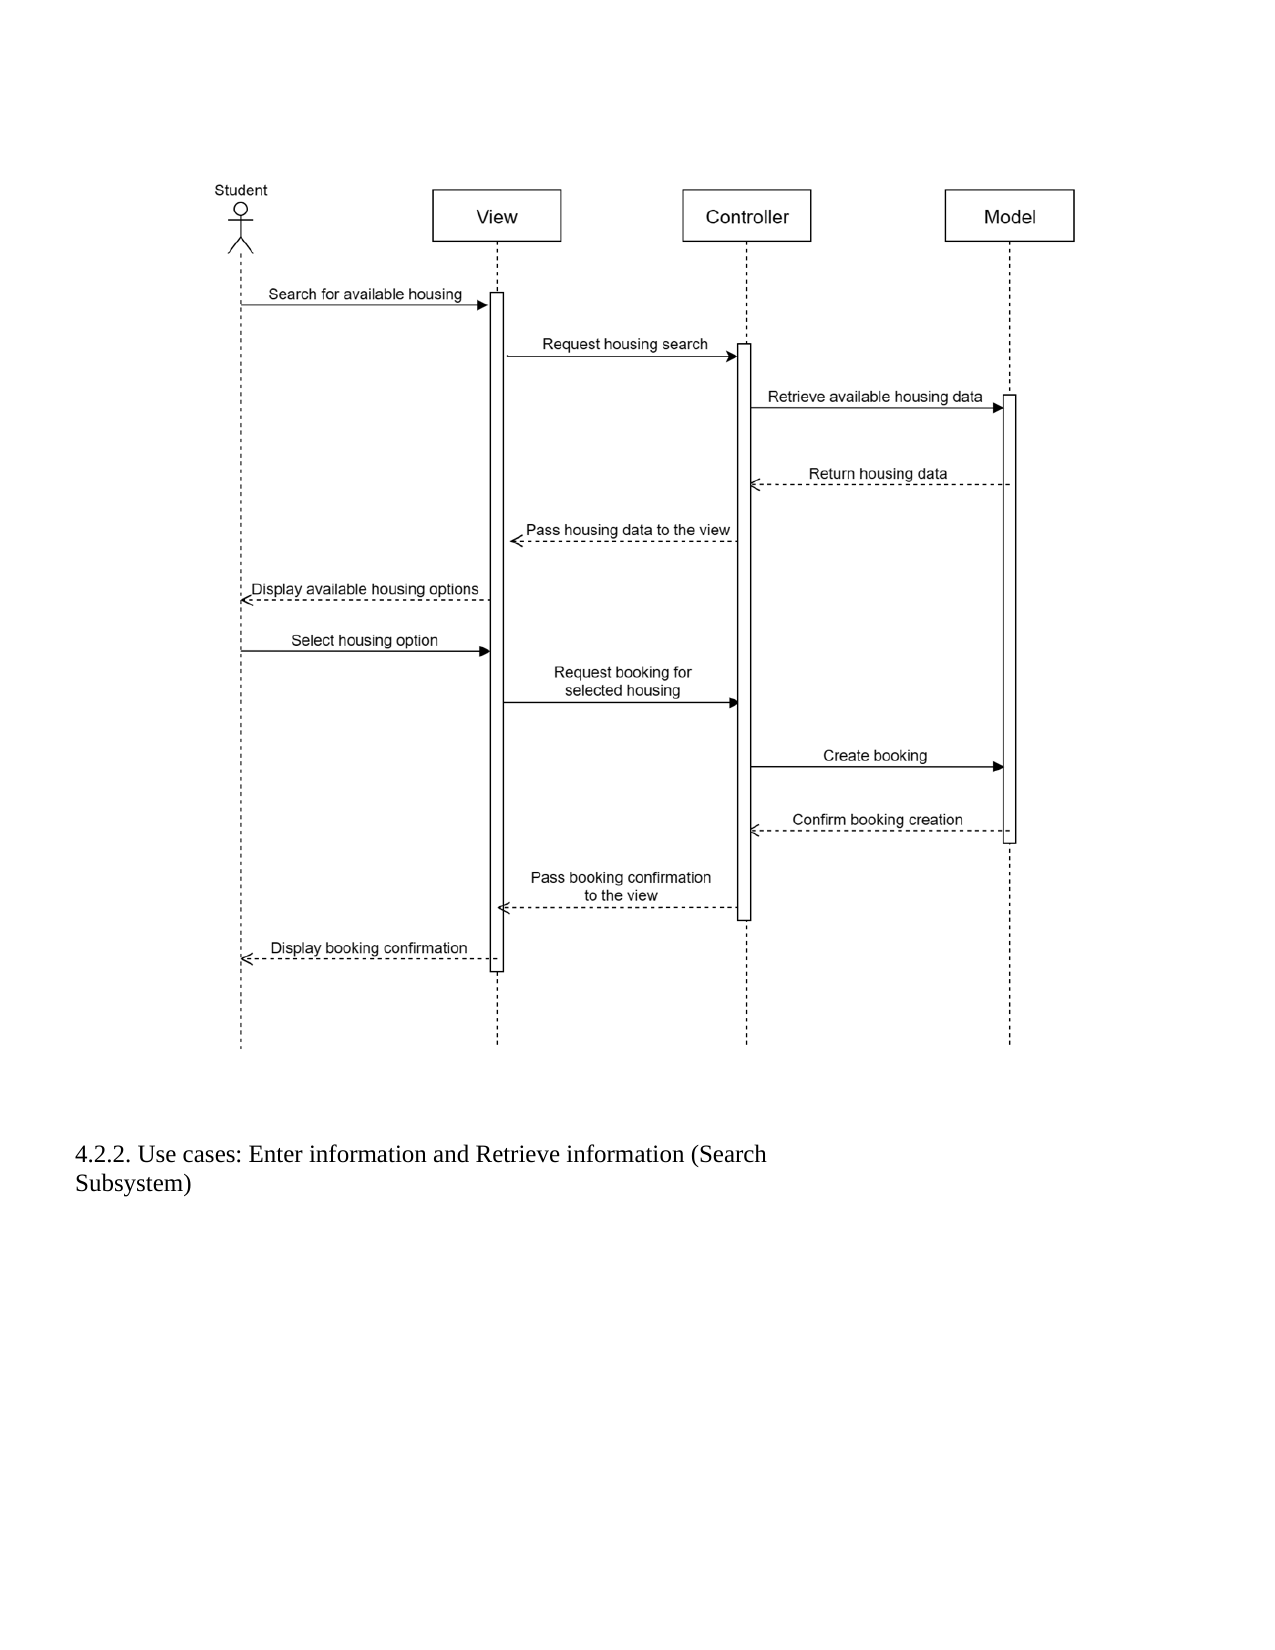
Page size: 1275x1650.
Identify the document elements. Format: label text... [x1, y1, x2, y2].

picture [169, 165, 1106, 1081]
text 4.2.2. Use cases: Enter information and Retrieve information (Search Subsystem) [75, 1109, 1200, 1197]
